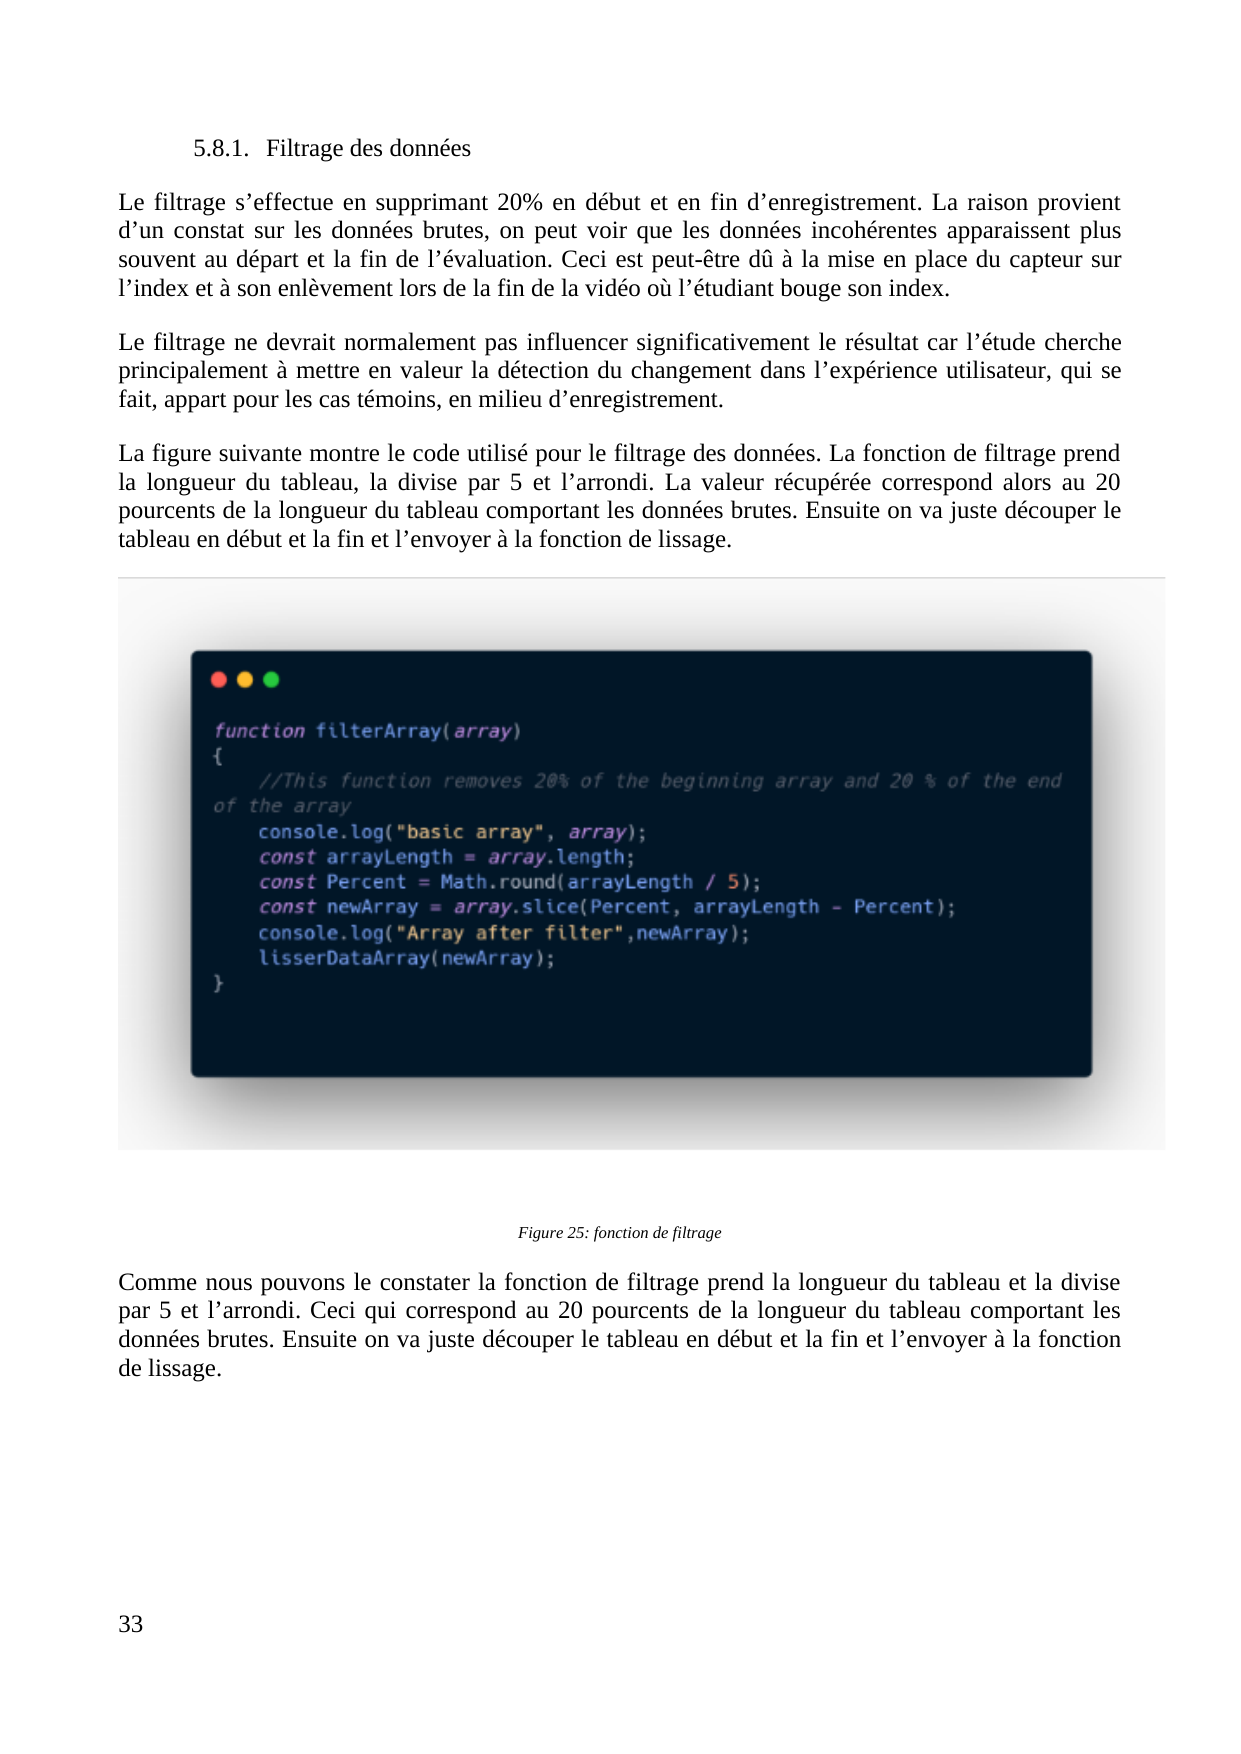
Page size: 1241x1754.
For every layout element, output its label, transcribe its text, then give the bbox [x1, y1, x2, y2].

text Comme nous pouvons le constater la fonction de filtrage prend la longueur du tableau et la divise par 5 et l’arrondi. Ceci qui correspond au 20 pourcents de la longueur du tableau comportant les données brutes. Ensuite on va juste découper le tableau en début et la fin et l’envoyer à la fonction de lissage. [118, 1267, 1123, 1382]
text Le filtrage s’effectue en supprimant 20% en début et en fin d’enregistrement. La raison provient d’un constat sur les données brutes, on peut voir que les données incohérentes apparaissent plus souvent au départ et la fin de l’évaluation. Ceci est peut-être dû à la mise en place du capteur sur l’index et à son enlèvement lors de la fin de la vidéo où l’étudiant bouge son index. [118, 187, 1123, 302]
text La figure suivante montre le code utilisé pour le filtrage des données. La fonction de filtrage prend la longueur du tableau, la divise par 5 et l’arrondi. La valeur récupérée correspond alors au 20 pourcents de la longueur du tableau comportant les données brutes. Ensuite on va juste découper le tableau en début et la fin et l’envoyer à la fonction de lissage. [118, 438, 1123, 553]
text Le filtrage ne devrait normalement pas influencer significativement le résultat car l’étude cherche principalement à mettre en valeur la détection du changement dans l’expérience utilisateur, qui se fait, appart pour les cas témoins, en milieu d’enregistrement. [118, 327, 1123, 413]
text Figure 25: fonction de filtrage [118, 1223, 1123, 1242]
subtitle Filtrage des données [193, 133, 1123, 162]
